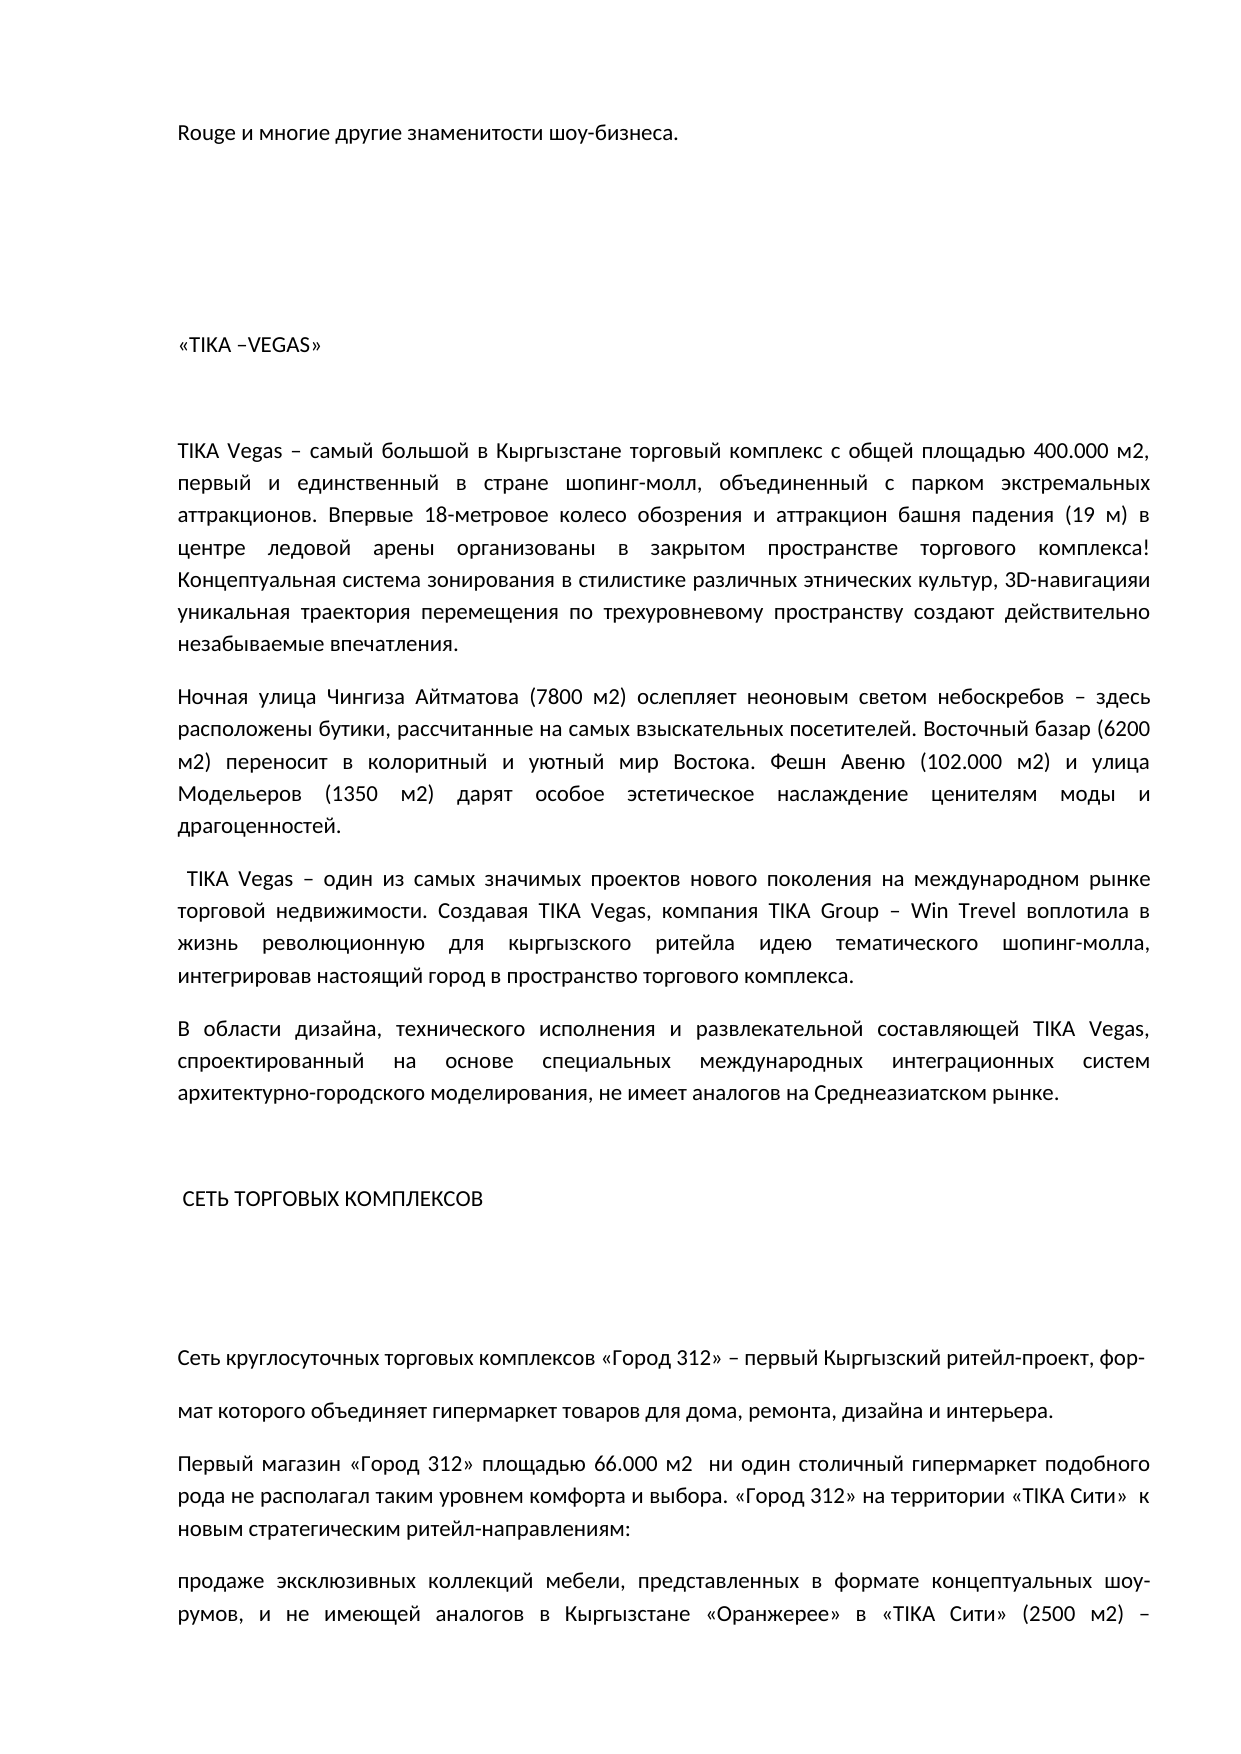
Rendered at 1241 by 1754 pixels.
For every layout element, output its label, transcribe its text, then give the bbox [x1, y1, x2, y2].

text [177, 1567, 1152, 1627]
text СЕТЬ ТОРГОВЫХ КОМПЛЕКСОВ [177, 1184, 1152, 1212]
text Rouge и многие другие знаменитости шоу-бизнеса. [177, 118, 1152, 146]
text Сеть круглосуточных торговых комплексов «Город 312» – первый Кыргызский ритейл-проект, фор- [177, 1343, 1152, 1371]
text В области дизайна, технического исполнения и развлекательной составляющей TIKA Vegas, спроектированный на основе специальных международных интеграционных систем архитектурно-городского моделирования, не имеет аналогов на Среднеазиатском рынке. [177, 1014, 1152, 1106]
text TIKA Vegas – самый большой в Кыргызстане торговый комплекс с общей площадью 400.000 м2, первый и единственный в стране шопинг-молл, объединенный с парком экстремальных аттракционов. Впервые 18-метровое колесо обозрения и аттракцион башня падения (19 м) в центре ледовой арены организованы в закрытом пространстве торгового комплекса! Концептуальная система зонирования в стилистике различных этнических культур, 3D-навигацияи уникальная траектория перемещения по трехуровневому пространству создают действительно незабываемые впечатления. [177, 436, 1152, 657]
text Ночная улица Чингиза Айтматова (7800 м2) ослепляет неоновым светом небоскребов – здесь расположены бутики, рассчитанные на самых взыскательных посетителей. Восточный базар (6200 м2) переносит в колоритный и уютный мир Востока. Фешн Авеню (102.000 м2) и улица Модельеров (1350 м2) дарят особое эстетическое наслаждение ценителям моды и драгоценностей. [177, 682, 1152, 839]
text Первый магазин «Город 312» площадью 66.000 м2 ни один столичный гипермаркет подобного рода не располагал таким уровнем комфорта и выбора. «Город 312» на территории «TIKA Сити» к новым стратегическим ритейл-направлениям: [177, 1449, 1152, 1542]
text мат которого объединяет гипермаркет товаров для дома, ремонта, дизайна и интерьера. [177, 1396, 1152, 1424]
text «TIKA –VEGAS» [177, 330, 1152, 358]
text TIKA Vegas – один из самых значимых проектов нового поколения на международном рынке торговой недвижимости. Создавая TIKA Vegas, компания TIKA Group – Win Trevel воплотила в жизнь революционную для кыргызского ритейла идею тематического шопинг-молла, интегрировав настоящий город в пространство торгового комплекса. [177, 864, 1152, 989]
